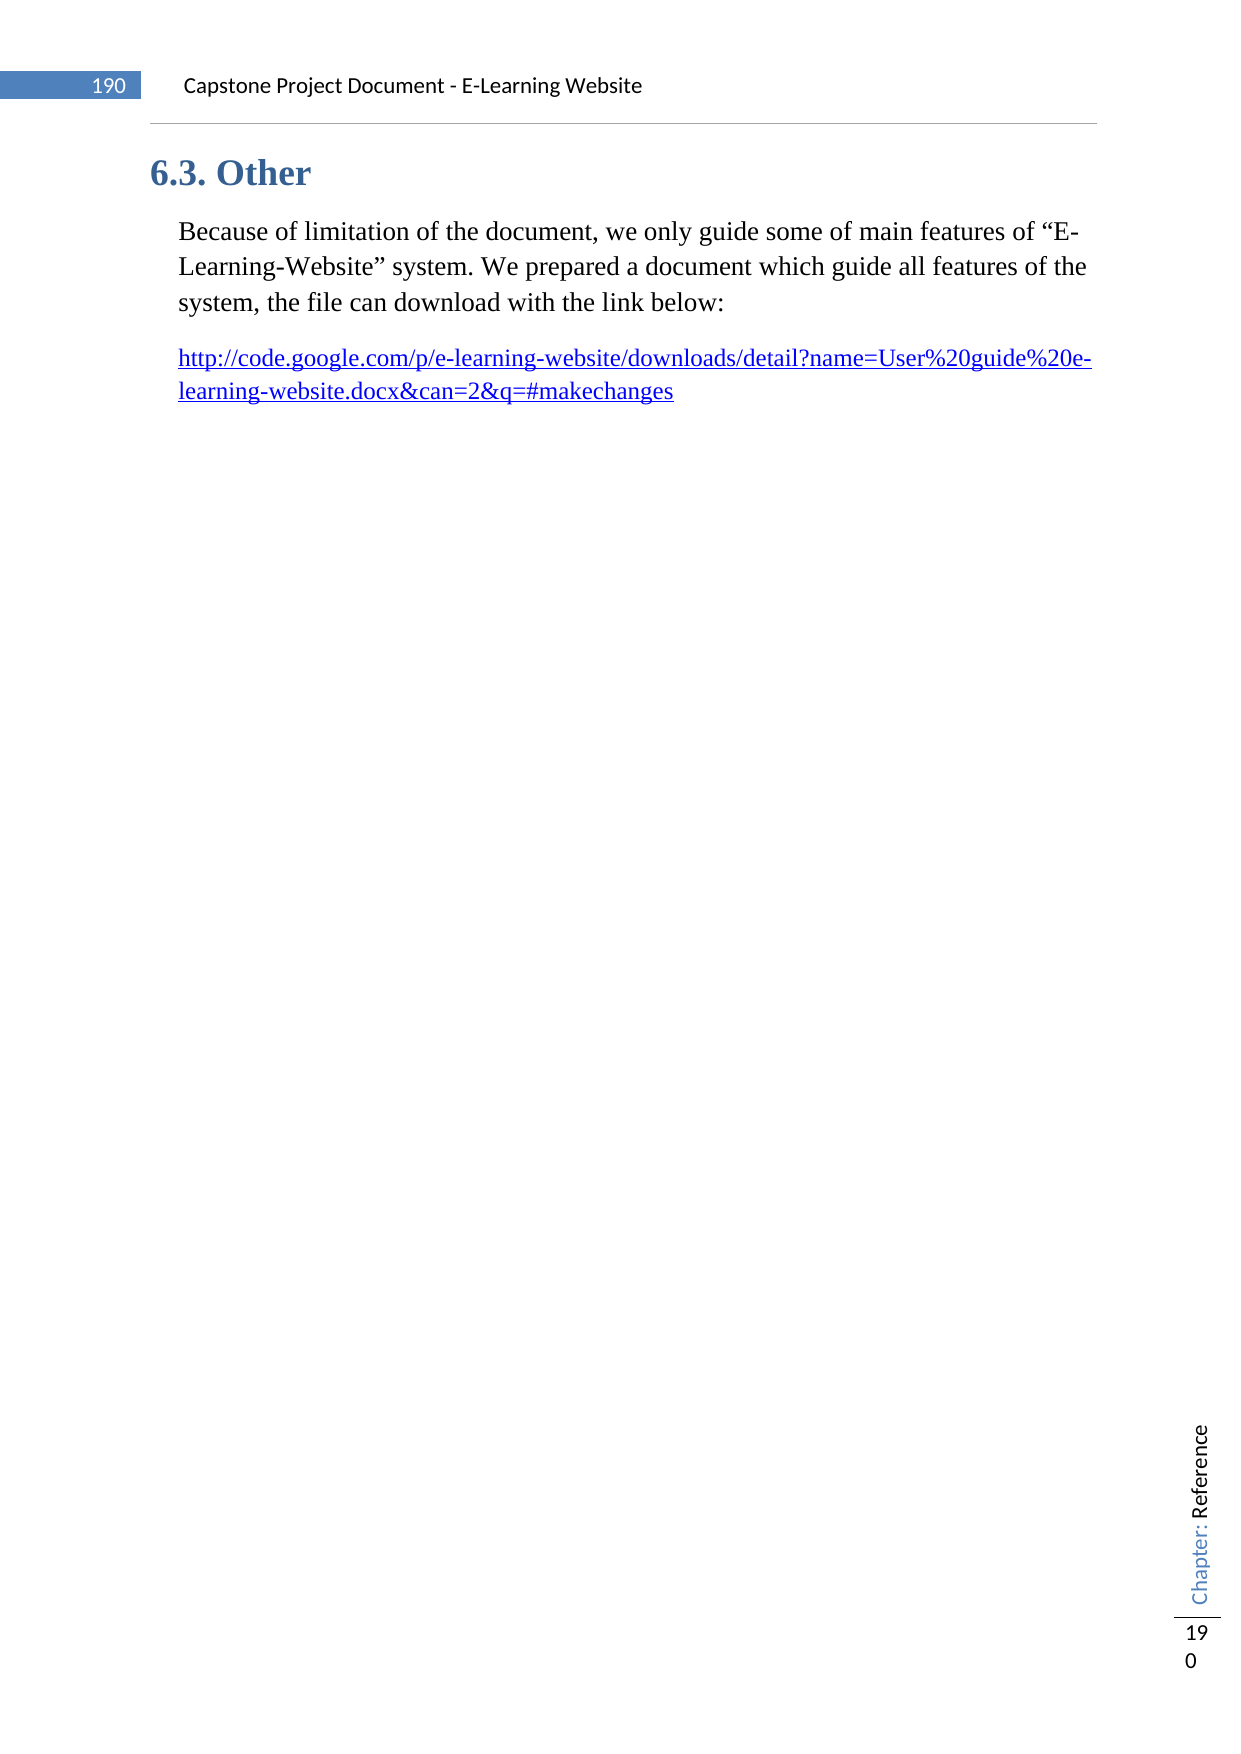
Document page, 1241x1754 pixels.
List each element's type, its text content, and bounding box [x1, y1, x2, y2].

text Because of limitation of the document, we only guide some of main features of “E-Learning-Website” system. We prepared a document which guide all features of the system, the file can download with the link below: [178, 215, 1097, 317]
text http://code.google.com/p/e-learning-website/downloads/detail?name=User%20guide%20e-learning-website.docx&can=2&q=#makechanges [178, 343, 1097, 404]
subtitle 6.3. Other [150, 150, 1097, 193]
